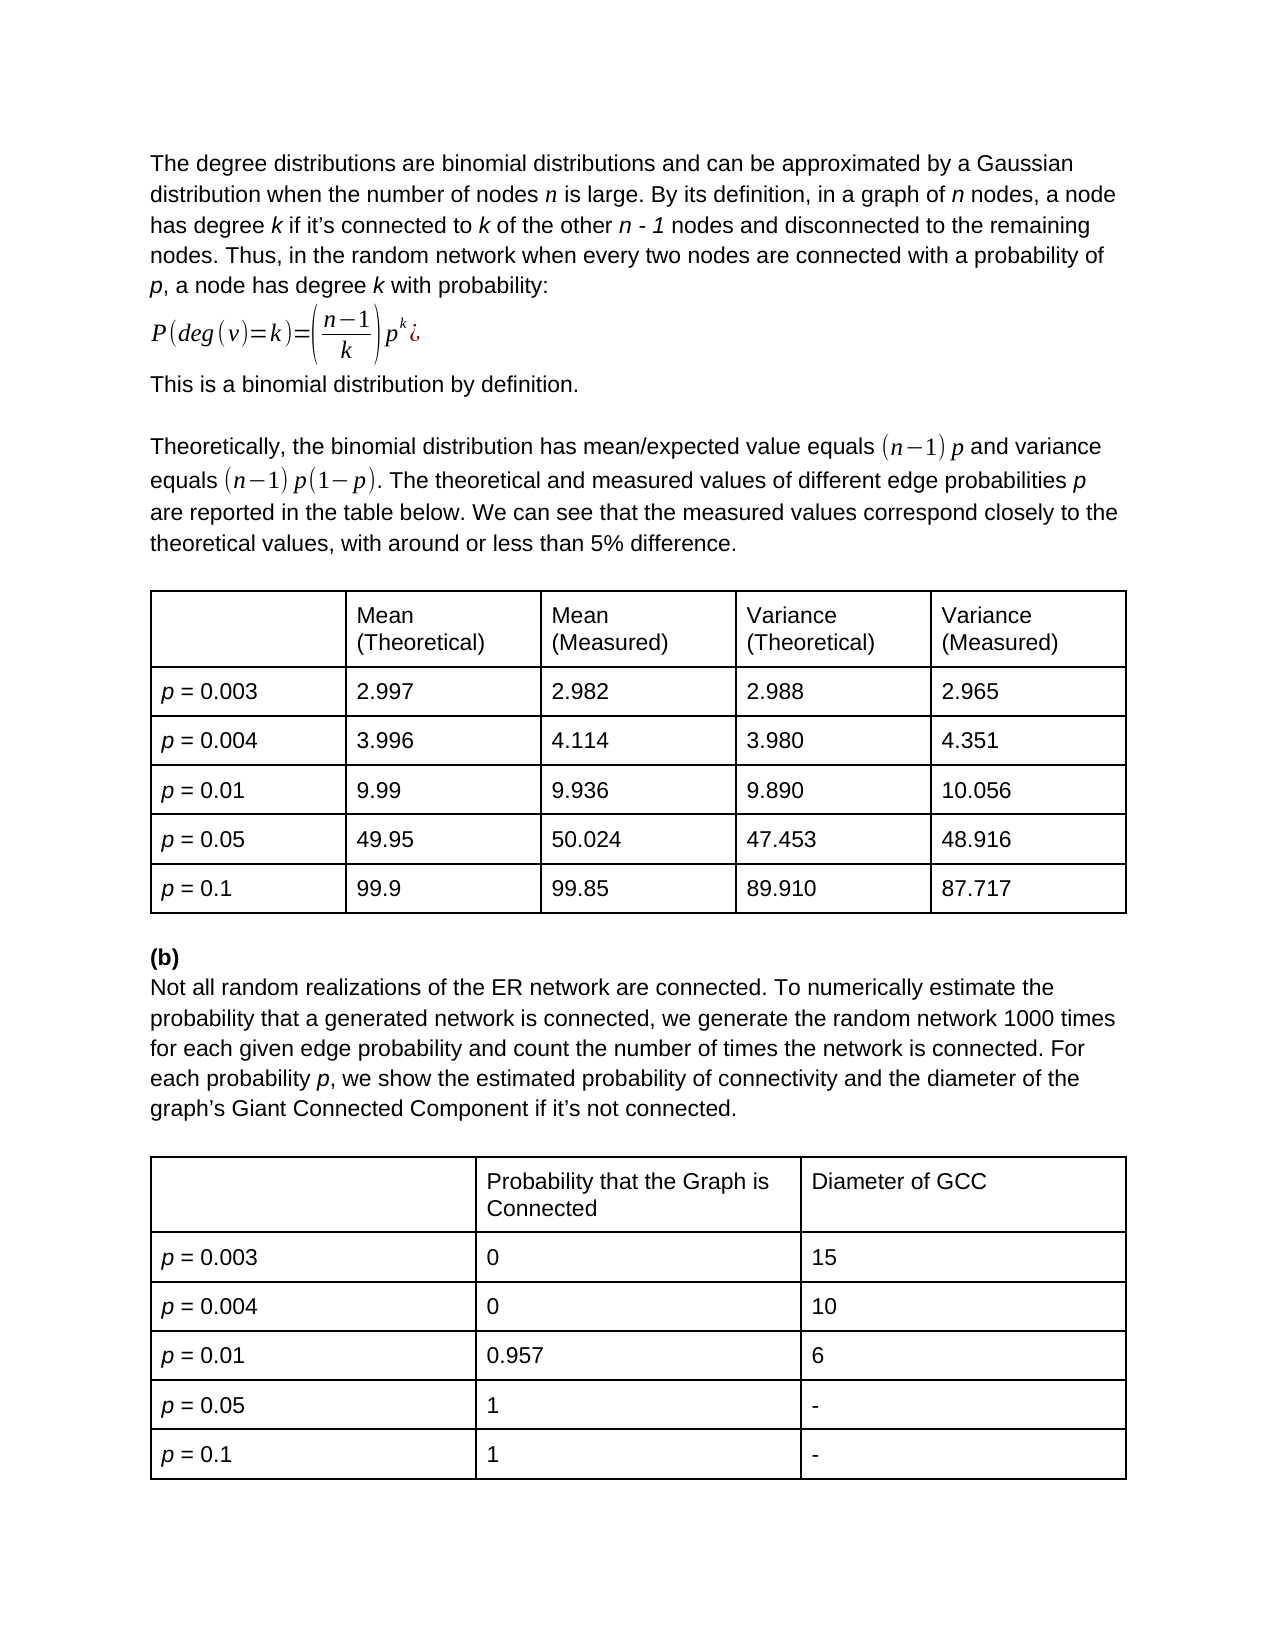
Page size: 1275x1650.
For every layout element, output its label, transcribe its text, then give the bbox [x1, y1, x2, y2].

table_cell p = 0.01 [152, 766, 345, 813]
table_header Variance (Theoretical) [737, 592, 930, 666]
table_cell 89.910 [737, 865, 930, 912]
table_cell p = 0.05 [152, 1381, 475, 1428]
table_cell - [802, 1430, 1125, 1478]
table_cell 9.890 [737, 766, 930, 813]
table_header Mean (Measured) [542, 592, 735, 666]
table_cell p = 0.004 [152, 1283, 475, 1330]
table_cell 1 [477, 1430, 800, 1478]
table_cell 6 [802, 1332, 1125, 1379]
table_cell 47.453 [737, 815, 930, 863]
table_header Probability that the Graph is Connected [477, 1158, 800, 1231]
table_cell 4.114 [542, 717, 735, 764]
table_cell 48.916 [932, 815, 1125, 863]
table_cell 3.996 [347, 717, 540, 764]
table_cell 0.957 [477, 1332, 800, 1379]
table_cell p = 0.1 [152, 865, 345, 912]
table_cell 0 [477, 1283, 800, 1330]
table_cell 2.988 [737, 668, 930, 715]
table_cell 2.965 [932, 668, 1125, 715]
table_cell 2.982 [542, 668, 735, 715]
table_cell 1 [477, 1381, 800, 1428]
table_header Diameter of GCC [802, 1158, 1125, 1231]
table_cell p = 0.004 [152, 717, 345, 764]
table_cell 50.024 [542, 815, 735, 863]
table_header [152, 592, 345, 666]
table_header Variance (Measured) [932, 592, 1125, 666]
text This is a binomial distribution by definition. [150, 371, 1125, 397]
text Theoretically, the binomial distribution has mean/expected value equals and variance equals . The theoretical and measured values of different edge probabilities p are reported in the table below. We can see that the measured values correspond closely to the theoretical values, with around or less than 5% difference. [150, 432, 1125, 556]
text The degree distributions are binomial distributions and can be approximated by a Gaussian distribution when the number of nodes is large. By its definition, in a graph of n nodes, a node has degree k if it’s connected to k of the other n - 1 nodes and disconnected to the remaining nodes. Thus, in the random network when every two nodes are connected with a probability of p, a node has degree k with probability: [150, 150, 1125, 298]
table_cell 49.95 [347, 815, 540, 863]
table_cell 99.9 [347, 865, 540, 912]
table_cell 0 [477, 1233, 800, 1281]
table_cell 9.99 [347, 766, 540, 813]
table_header Mean (Theoretical) [347, 592, 540, 666]
table_cell 99.85 [542, 865, 735, 912]
table_cell p = 0.003 [152, 1233, 475, 1281]
table_cell - [802, 1381, 1125, 1428]
table_cell 4.351 [932, 717, 1125, 764]
table_cell 3.980 [737, 717, 930, 764]
table_cell 10 [802, 1283, 1125, 1330]
table_cell 15 [802, 1233, 1125, 1281]
table_cell p = 0.003 [152, 668, 345, 715]
table_cell 10.056 [932, 766, 1125, 813]
table_cell 87.717 [932, 865, 1125, 912]
table_header [152, 1158, 475, 1231]
table_cell 2.997 [347, 668, 540, 715]
table_cell p = 0.1 [152, 1430, 475, 1478]
text (b) [150, 944, 1125, 971]
text Not all random realizations of the ER network are connected. To numerically estimate the probability that a generated network is connected, we generate the random network 1000 times for each given edge probability and count the number of times the network is connected. For each probability p, we show the estimated probability of connectivity and the diameter of the graph’s Giant Connected Component if it’s not connected. [150, 974, 1125, 1122]
table_cell p = 0.05 [152, 815, 345, 863]
table_cell p = 0.01 [152, 1332, 475, 1379]
table_cell 9.936 [542, 766, 735, 813]
